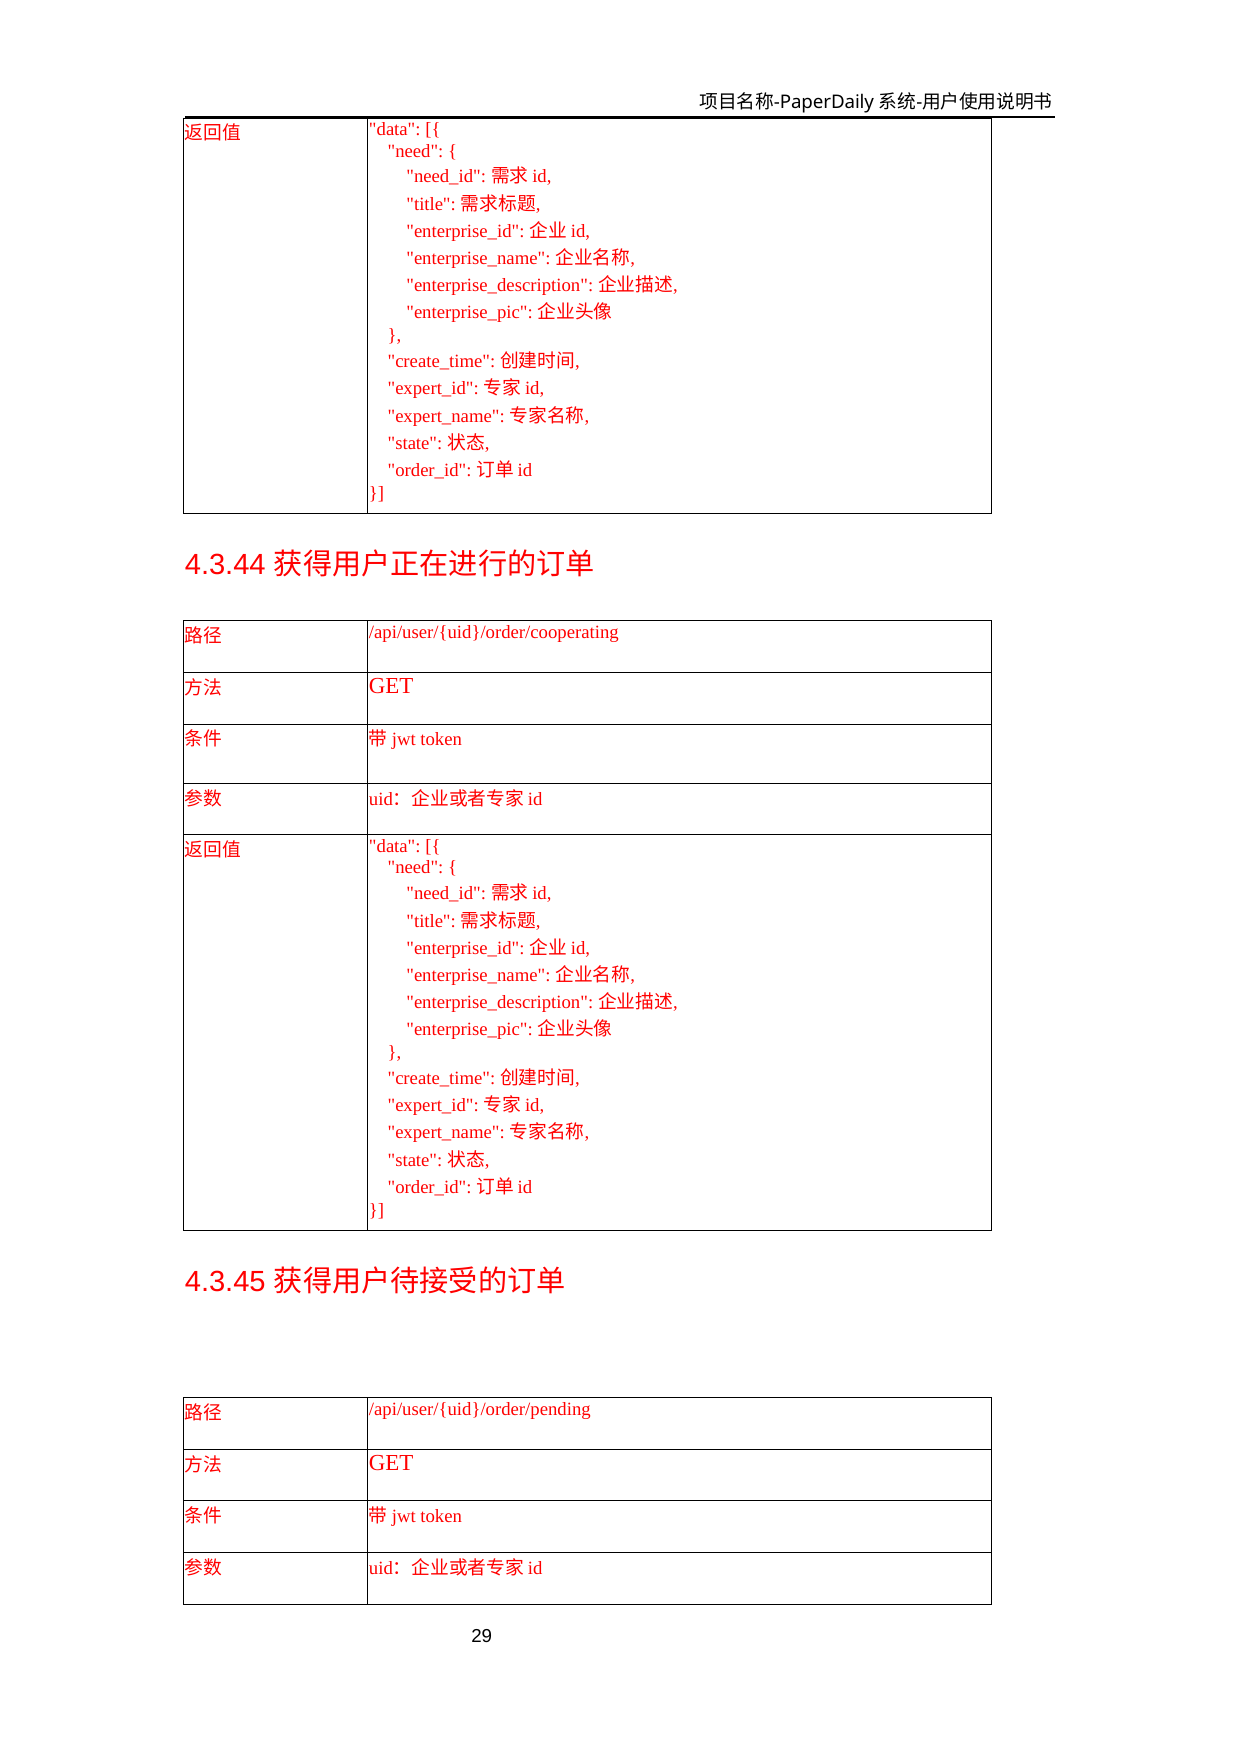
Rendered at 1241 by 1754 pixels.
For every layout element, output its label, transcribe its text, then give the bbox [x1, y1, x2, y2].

table_header /api/user/{uid}/order/pending [368, 1398, 991, 1449]
table_header 路径 [184, 621, 367, 672]
table_cell GET [368, 673, 991, 723]
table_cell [368, 835, 991, 1230]
table_cell 方法 [184, 1450, 367, 1500]
table_cell 方法 [184, 673, 367, 723]
table_cell 条件 [184, 1501, 367, 1552]
subtitle 4.3.45 获得用户待接受的订单 [184, 1257, 1058, 1299]
table_cell 返回值 [184, 119, 367, 513]
table_cell 返回值 [184, 835, 367, 1230]
table_cell 带 jwt token [368, 725, 991, 783]
table_cell 带 jwt token [368, 1501, 991, 1552]
table_cell GET [368, 1450, 991, 1500]
table_header /api/user/{uid}/order/cooperating [368, 621, 991, 672]
table_cell 参数 [184, 1553, 367, 1603]
subtitle 4.3.44 获得用户正在进行的订单 [184, 540, 1058, 583]
table_header 路径 [184, 1398, 367, 1449]
table_cell 条件 [184, 725, 367, 783]
table_cell uid：企业或者专家id [368, 1553, 991, 1603]
table_cell uid：企业或者专家id [368, 784, 991, 834]
table_cell 参数 [184, 784, 367, 834]
